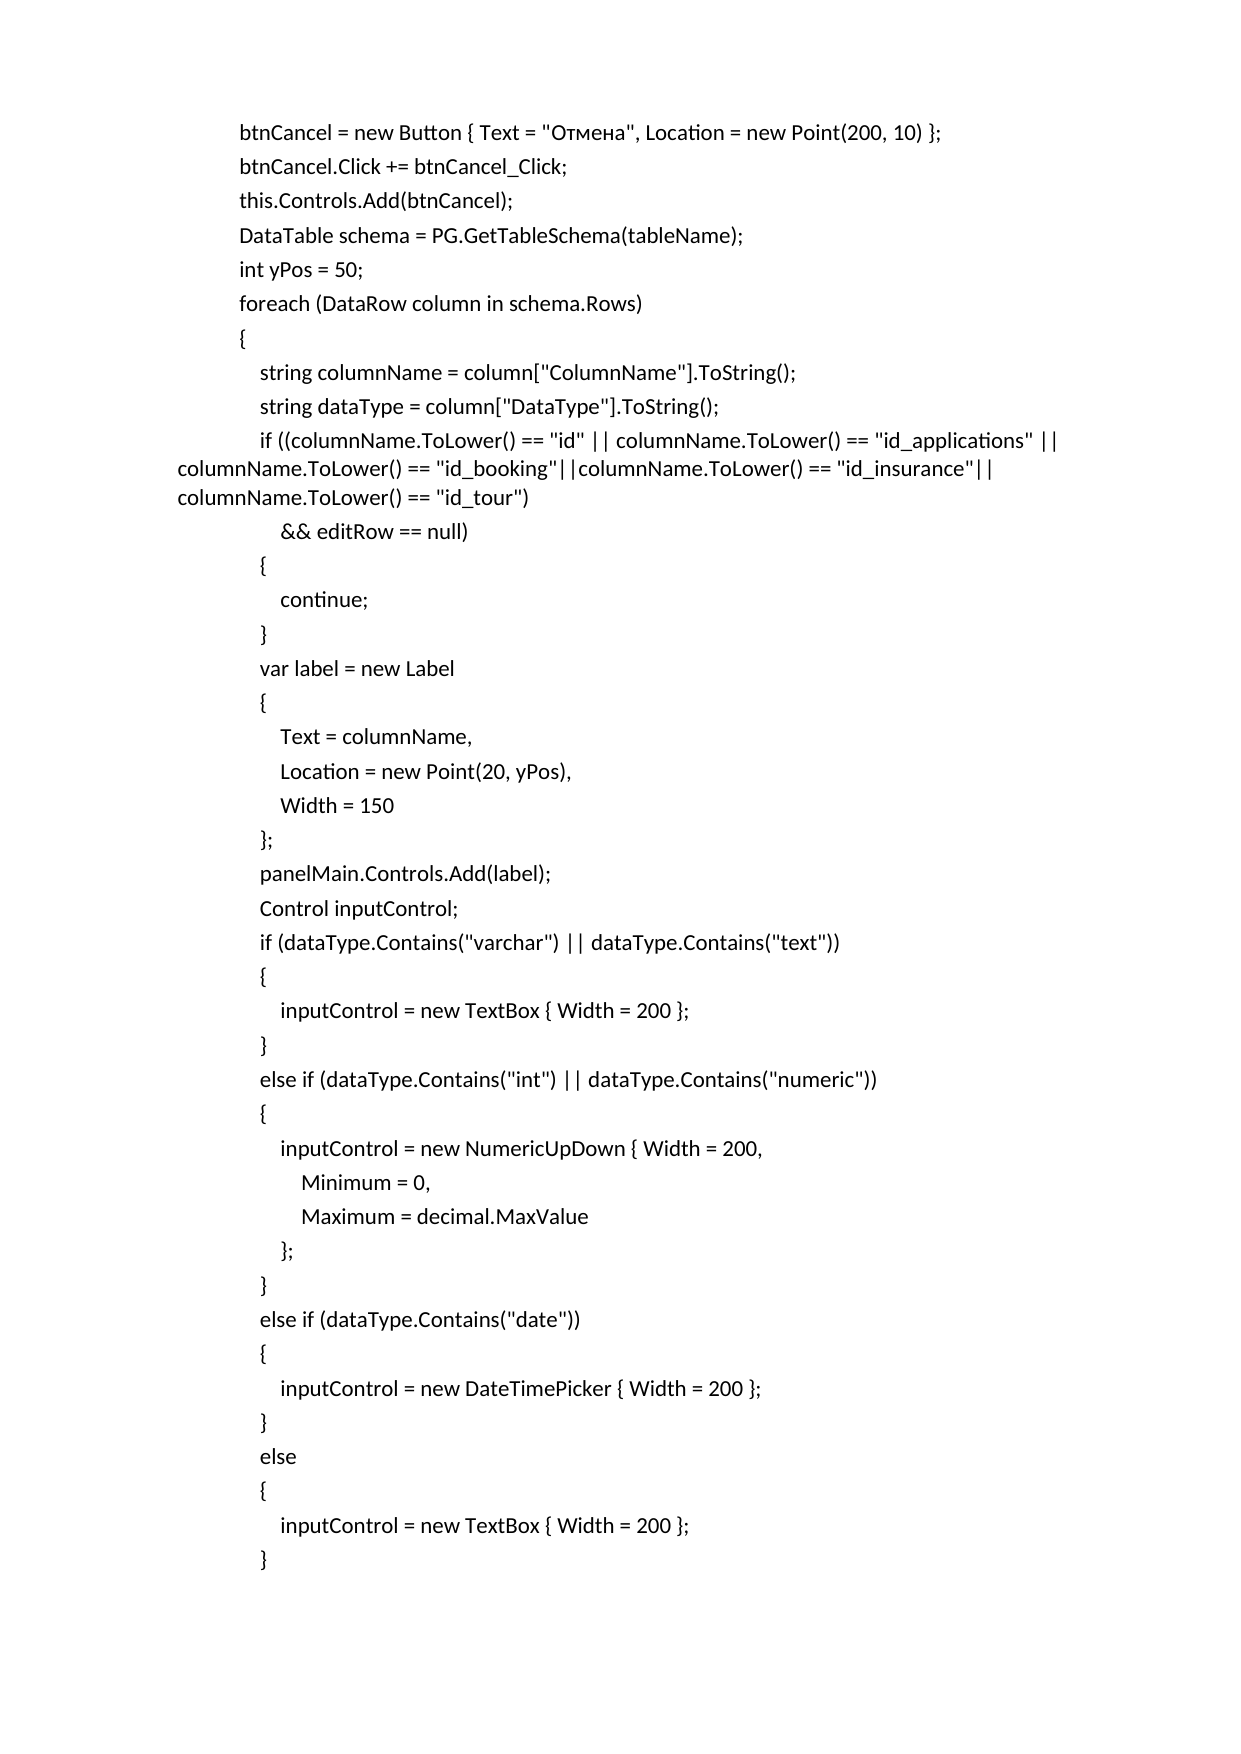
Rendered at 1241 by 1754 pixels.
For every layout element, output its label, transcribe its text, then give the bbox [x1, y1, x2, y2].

text { [177, 962, 1078, 990]
text }; [177, 825, 1078, 853]
text inputControl = new DateTimePicker { Width = 200 }; [177, 1374, 1078, 1402]
text if (dataType.Contains("varchar") || dataType.Contains("text")) [177, 928, 1078, 956]
text continue; [177, 585, 1078, 613]
text { [177, 688, 1078, 716]
text } [177, 1545, 1078, 1573]
text DataTable schema = PG.GetTableSchema(tableName); [177, 221, 1078, 249]
text if ((columnName.ToLower() == "id" || columnName.ToLower() == "id_applications" || columnName.ToLower() == "id_booking"||columnName.ToLower() == "id_insurance"|| columnName.ToLower() == "id_tour") [177, 427, 1078, 511]
text Location = new Point(20, yPos), [177, 757, 1078, 785]
text { [177, 1099, 1078, 1127]
text inputControl = new NumericUpDown { Width = 200, [177, 1134, 1078, 1162]
text var label = new Label [177, 654, 1078, 682]
text && editRow == null) [177, 517, 1078, 545]
text this.Controls.Add(btnCancel); [177, 187, 1078, 215]
text string dataType = column["DataType"].ToString(); [177, 392, 1078, 420]
text else if (dataType.Contains("date")) [177, 1305, 1078, 1333]
text } [177, 620, 1078, 648]
text int yPos = 50; [177, 255, 1078, 283]
text Maximum = decimal.MaxValue [177, 1202, 1078, 1230]
text else if (dataType.Contains("int") || dataType.Contains("numeric")) [177, 1065, 1078, 1093]
text btnCancel.Click += btnCancel_Click; [177, 152, 1078, 180]
text Control inputControl; [177, 894, 1078, 922]
text } [177, 1271, 1078, 1299]
text { [177, 324, 1078, 352]
text { [177, 1339, 1078, 1367]
text string columnName = column["ColumnName"].ToString(); [177, 358, 1078, 386]
text foreach (DataRow column in schema.Rows) [177, 289, 1078, 317]
text } [177, 1408, 1078, 1436]
text }; [177, 1237, 1078, 1264]
text inputControl = new TextBox { Width = 200 }; [177, 1511, 1078, 1539]
text else [177, 1442, 1078, 1470]
text { [177, 1476, 1078, 1504]
text btnCancel = new Button { Text = "Отмена", Location = new Point(200, 10) }; [177, 118, 1078, 146]
text Minimum = 0, [177, 1168, 1078, 1196]
text Width = 150 [177, 791, 1078, 819]
text Text = columnName, [177, 722, 1078, 751]
text } [177, 1031, 1078, 1059]
text inputControl = new TextBox { Width = 200 }; [177, 997, 1078, 1025]
text { [177, 551, 1078, 579]
text panelMain.Controls.Add(label); [177, 859, 1078, 888]
